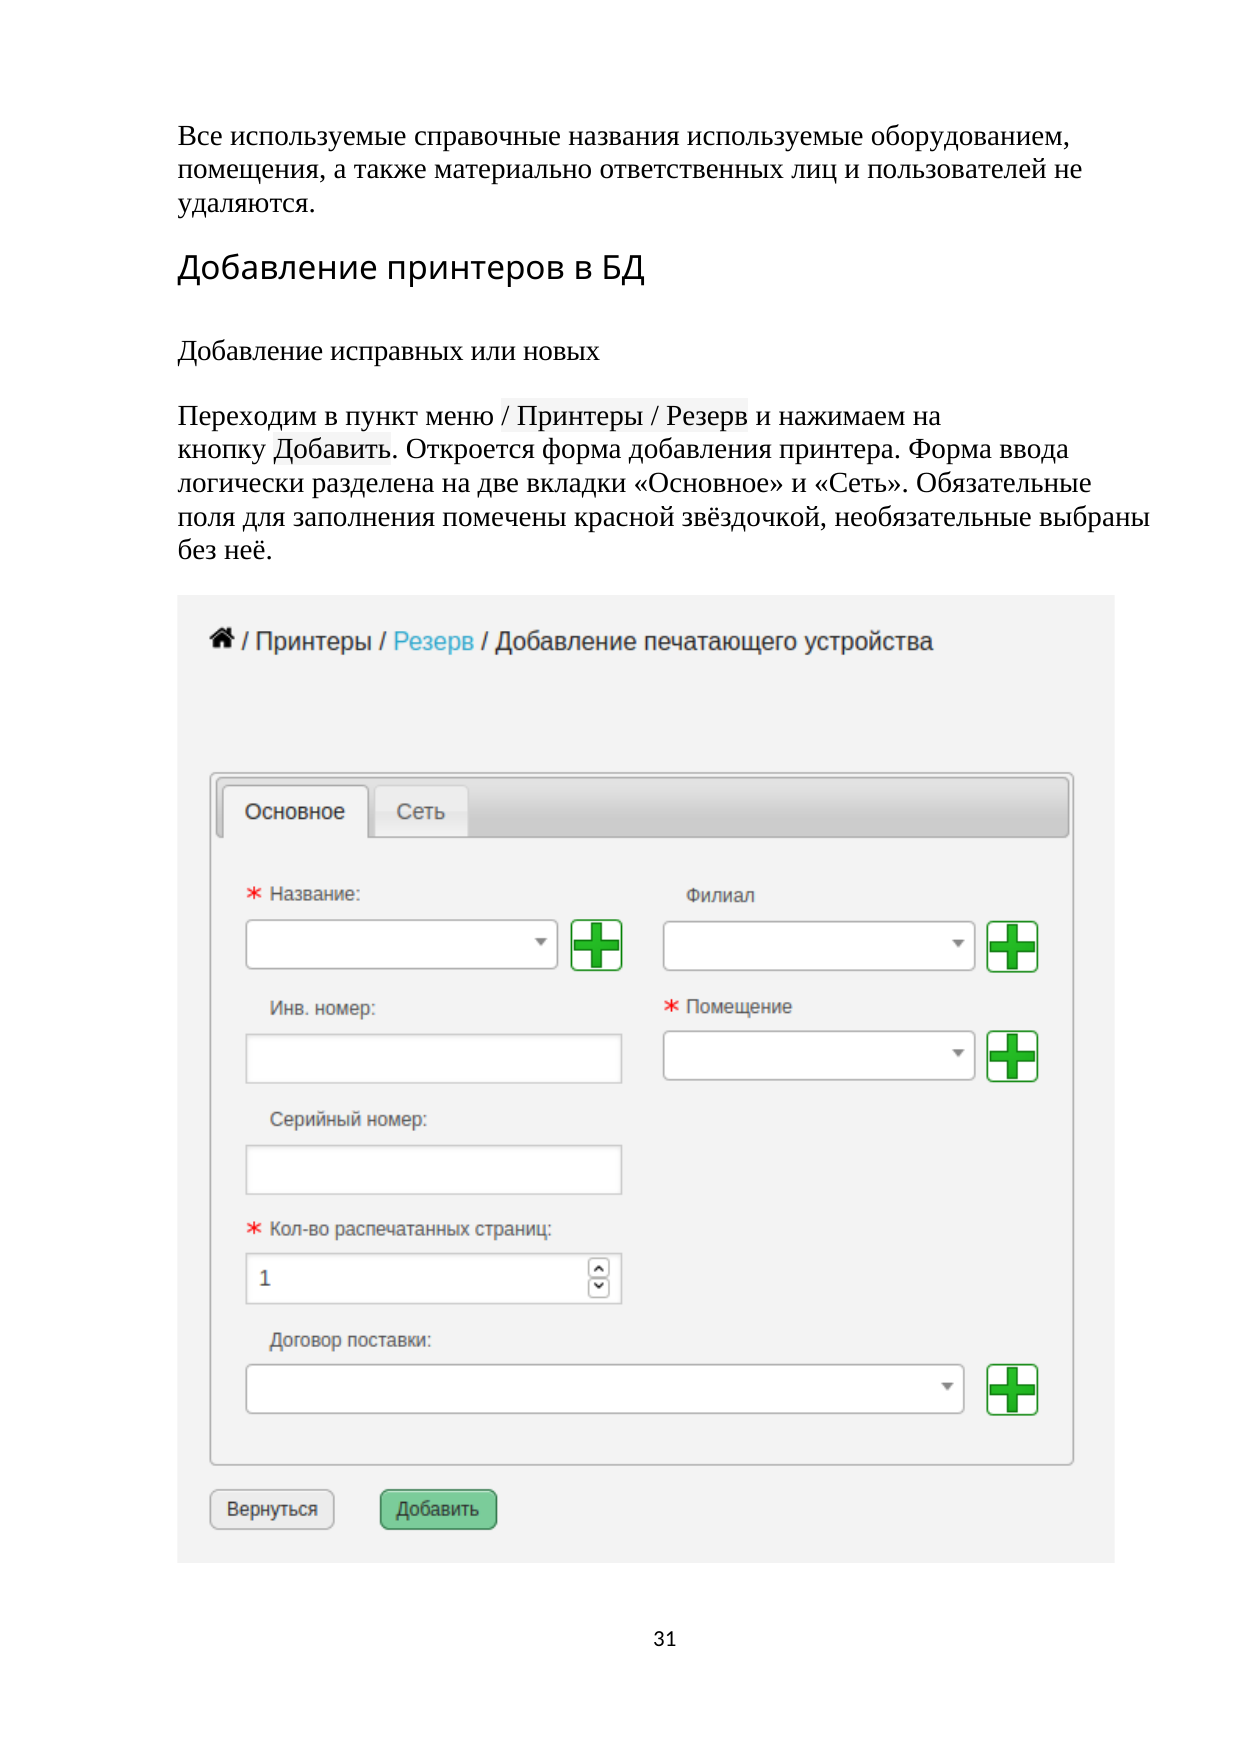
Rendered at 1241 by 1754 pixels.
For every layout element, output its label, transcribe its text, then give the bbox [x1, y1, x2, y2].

text Все используемые справочные названия используемые оборудованием, помещения, а также материально ответственных лиц и пользователей не удаляются. [177, 118, 1152, 219]
picture [177, 595, 1115, 1563]
subtitle Добавление принтеров в БД [177, 244, 1152, 289]
text Переходим в пункт меню / Принтеры / Резерв и нажимаем на кнопку Добавить. Откроется форма добавления принтера. Форма ввода логически разделена на две вкладки «Основное» и «Сеть». Обязательные поля для заполнения помечены красной звёздочкой, необязательные выбраны без неё. [177, 398, 1152, 566]
subtitle Добавление исправных или новых [177, 333, 1152, 366]
